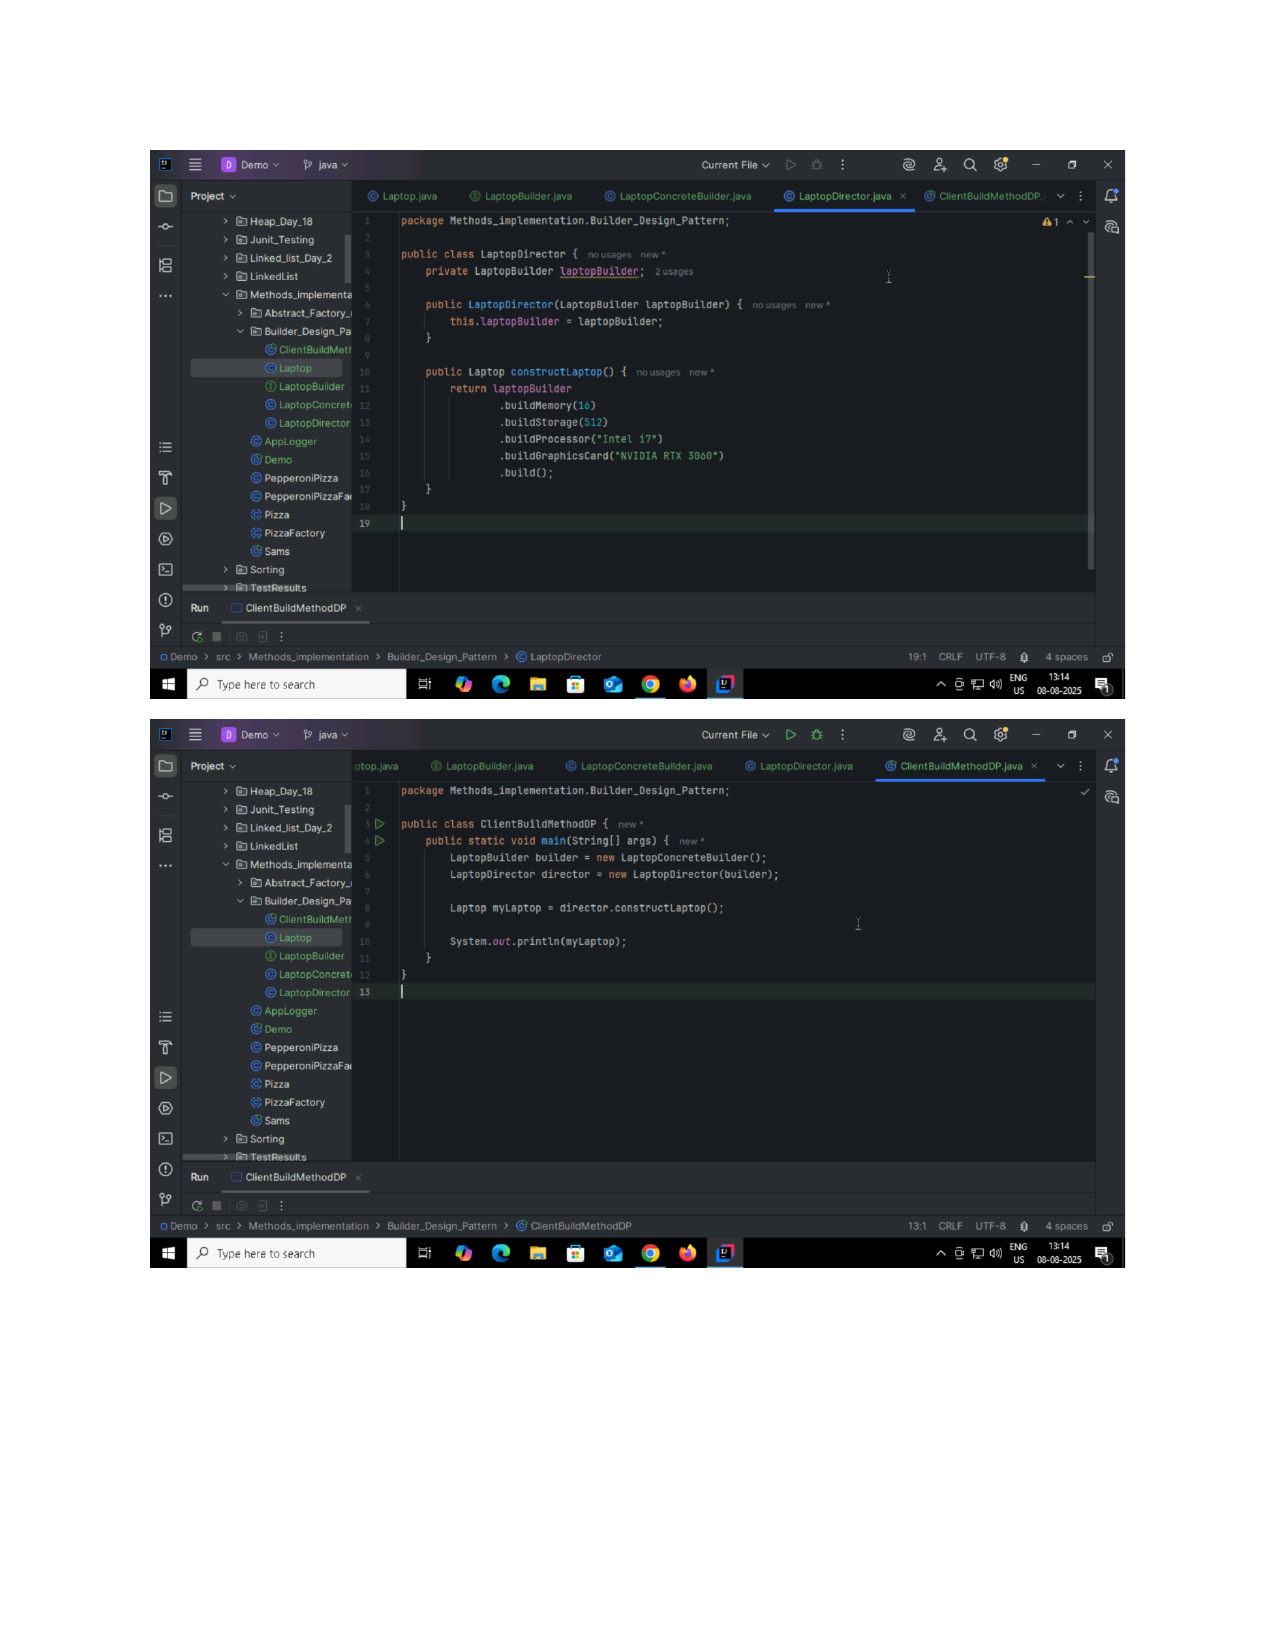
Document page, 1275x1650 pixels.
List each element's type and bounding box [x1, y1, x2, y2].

picture [150, 719, 1125, 1268]
picture [150, 150, 1125, 699]
